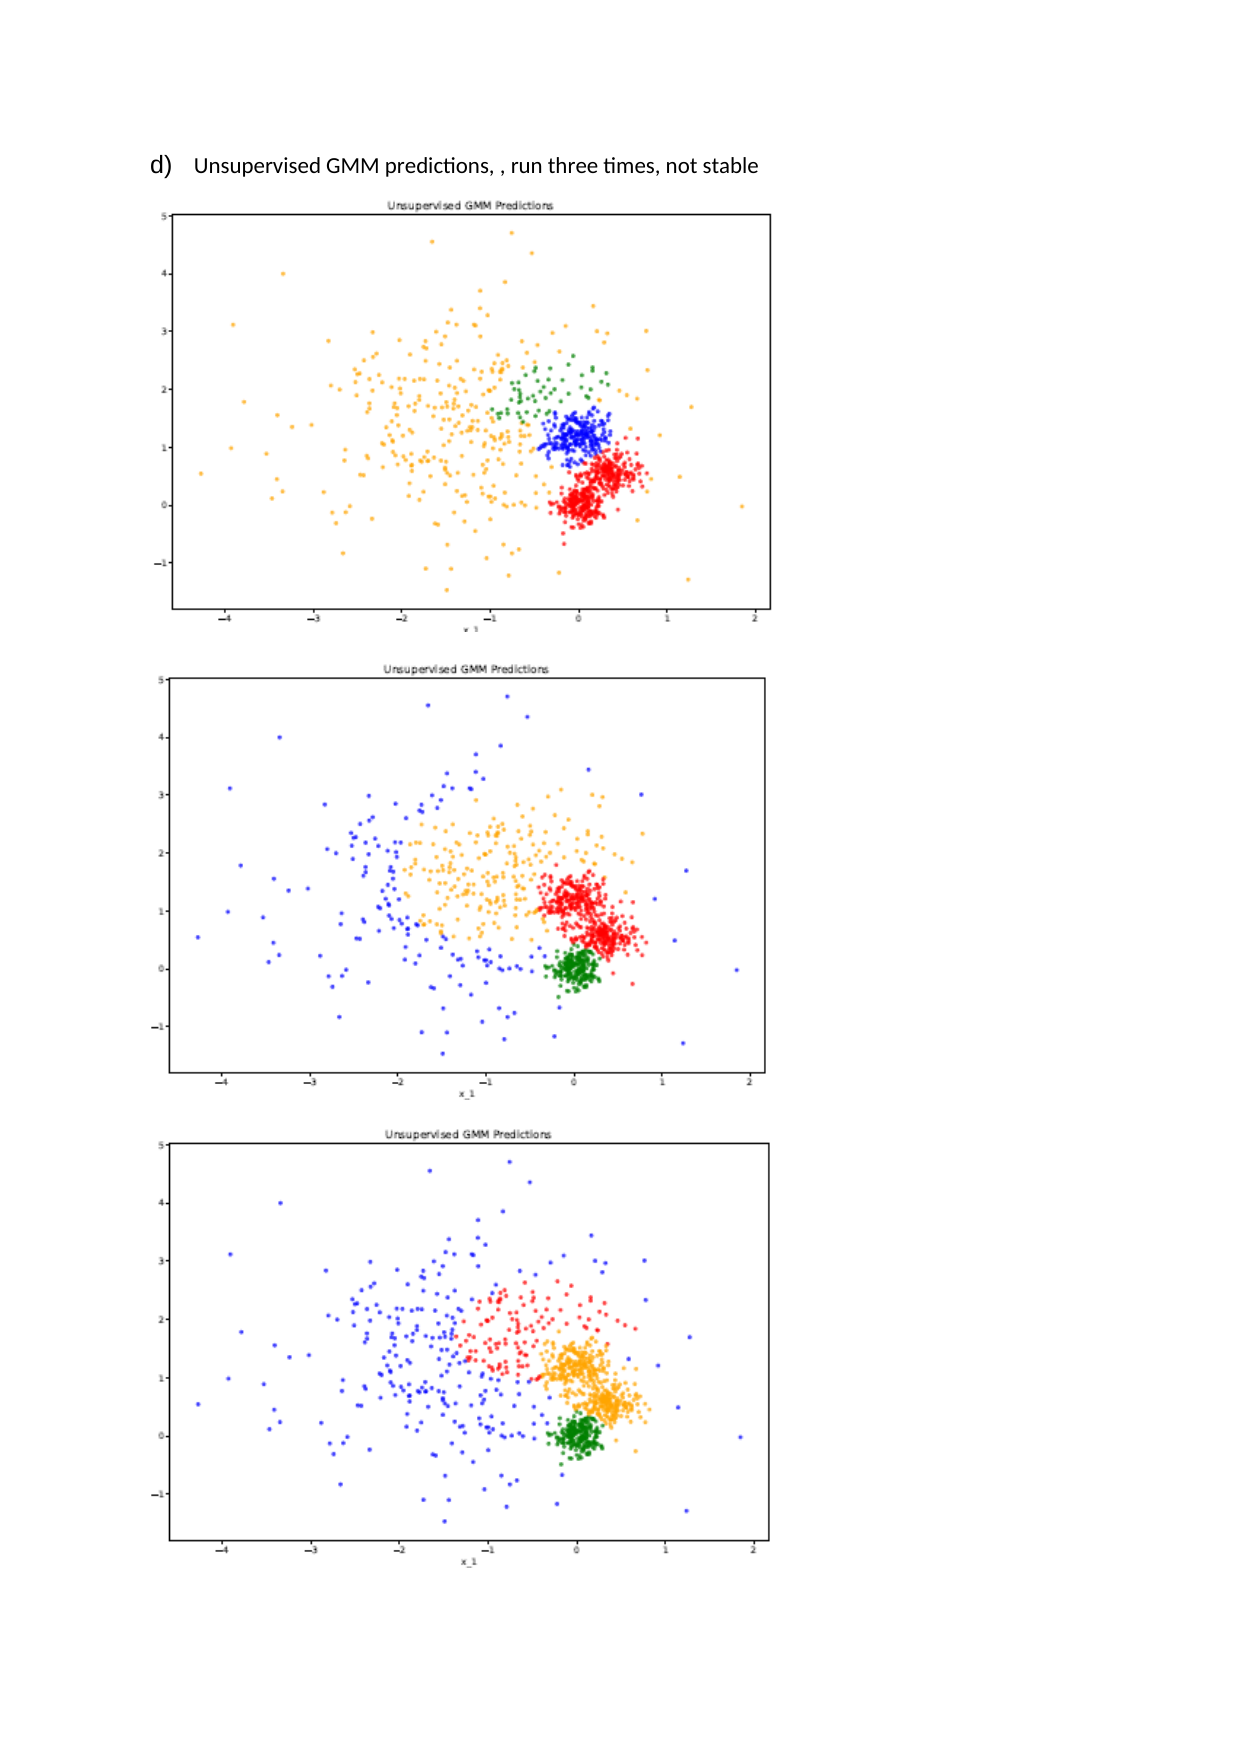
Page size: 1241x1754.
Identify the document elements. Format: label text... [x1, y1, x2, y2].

picture [150, 198, 798, 632]
picture [150, 651, 792, 1100]
picture [150, 1118, 802, 1568]
list Unsupervised GMM predictions, , run three times, not stable [150, 150, 1090, 179]
